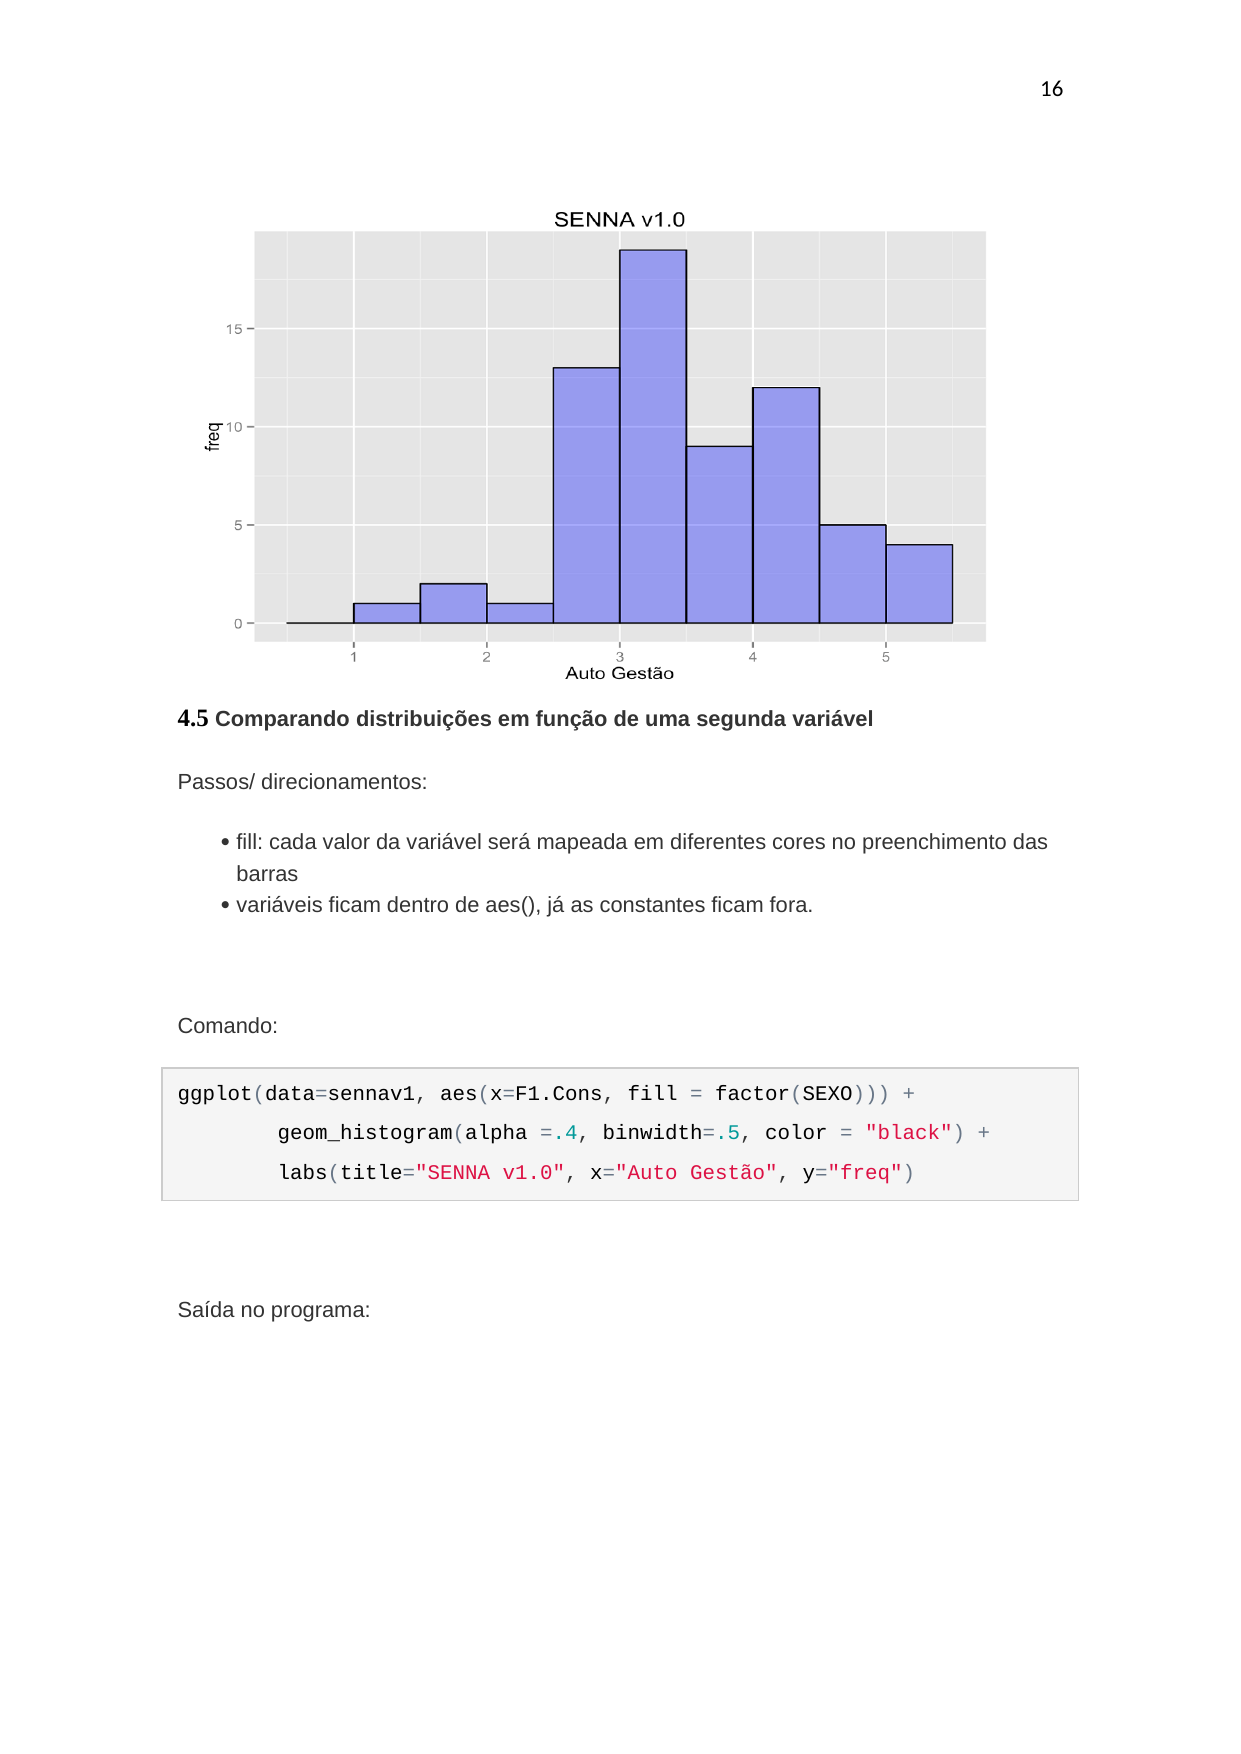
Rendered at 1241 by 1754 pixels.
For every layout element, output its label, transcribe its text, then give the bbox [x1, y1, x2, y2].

list fill: cada valor da variável será mapeada em diferentes cores no preenchimento das barras [222, 823, 1063, 886]
text Comando: [177, 1007, 1063, 1038]
text Passos/ direcionamentos: [177, 763, 1063, 794]
picture [177, 195, 1017, 684]
text 4.5 Comparando distribuições em função de uma segunda variável [177, 703, 1063, 731]
text labs(title="SENNA v1.0", x="Auto Gestão", y="freq") [163, 1146, 1078, 1200]
list variáveis ficam dentro de aes(), já as constantes ficam fora. [222, 886, 1063, 917]
text ggplot(data=sennav1, aes(x=F1.Cons, fill = factor(SEXO))) + [163, 1069, 1078, 1106]
text Saída no programa: [177, 1291, 1063, 1322]
text geom_histogram(alpha =.4, binwidth=.5, color = "black") + [163, 1106, 1078, 1146]
